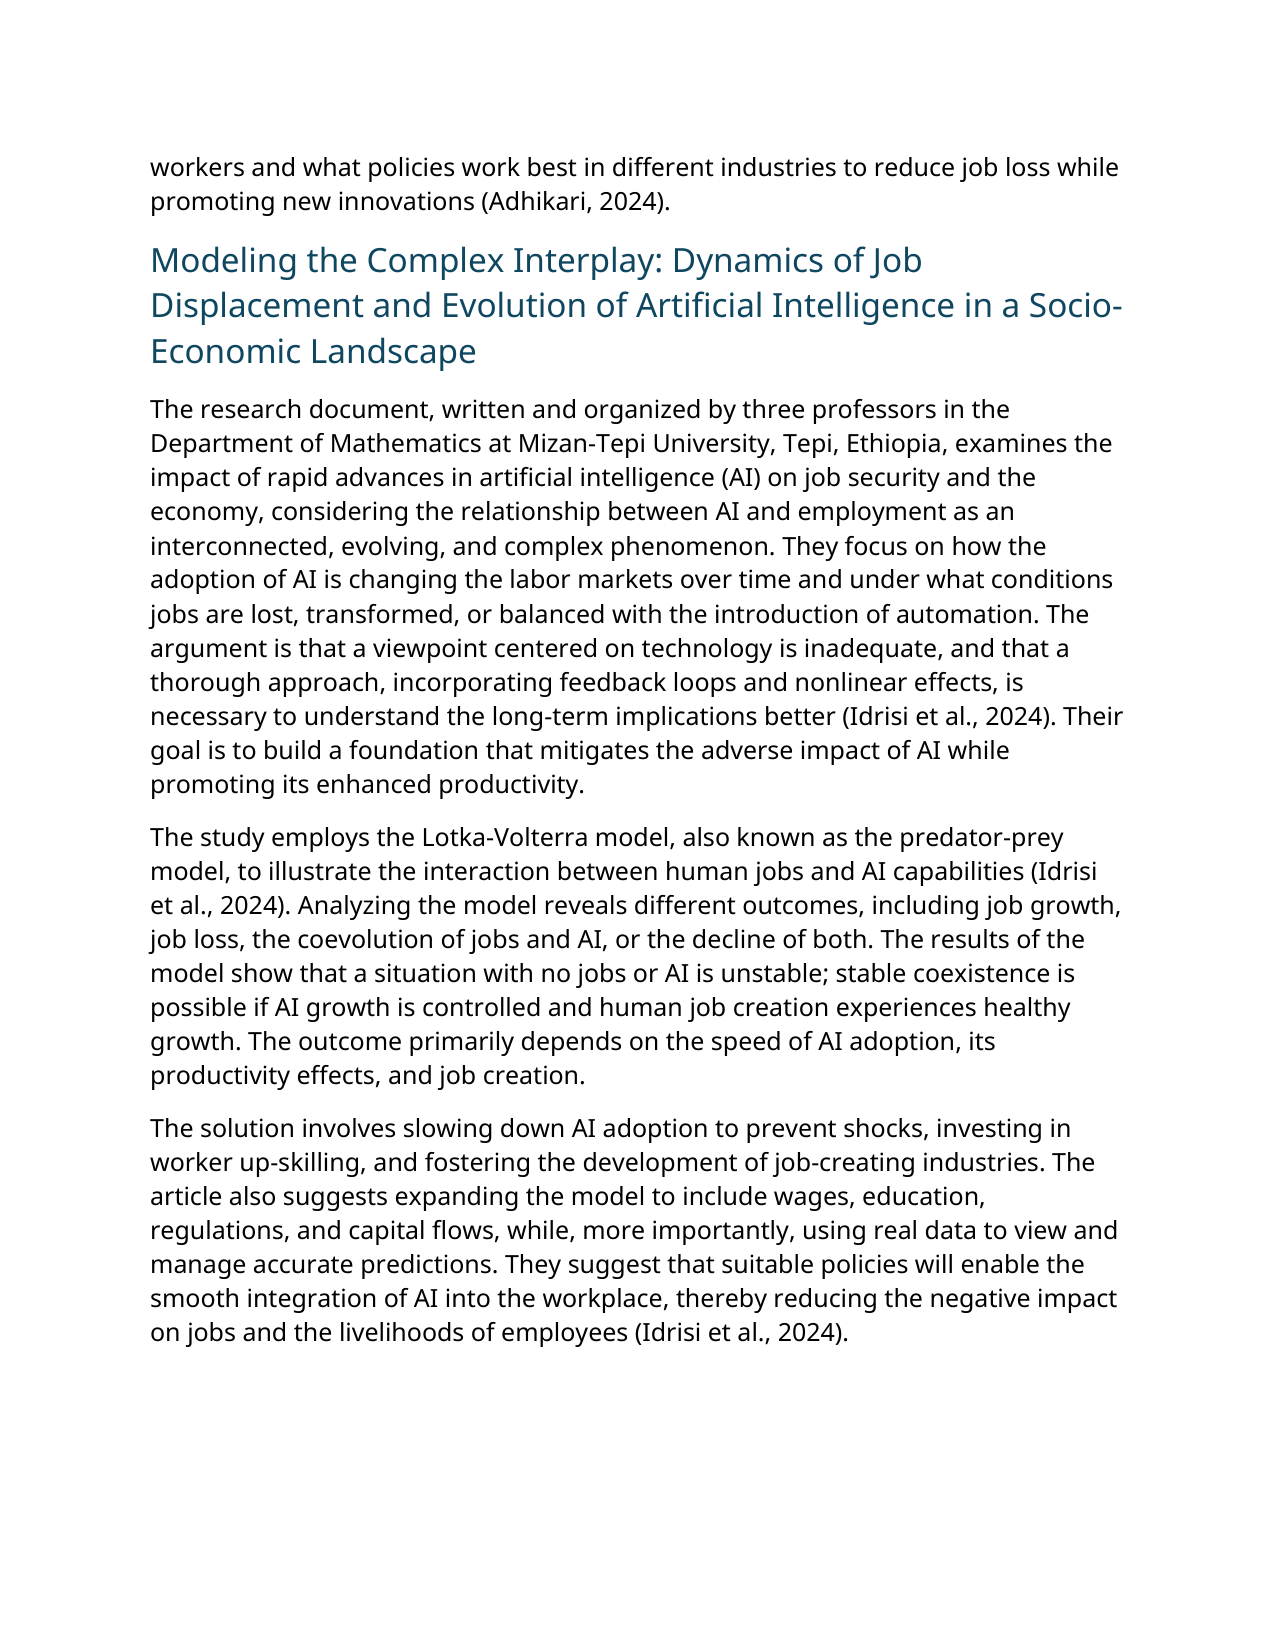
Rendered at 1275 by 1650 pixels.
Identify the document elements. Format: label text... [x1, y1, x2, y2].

text The solution involves slowing down AI adoption to prevent shocks, investing in worker up-skilling, and fostering the development of job-creating industries. The article also suggests expanding the model to include wages, education, regulations, and capital flows, while, more importantly, using real data to view and manage accurate predictions. They suggest that suitable policies will enable the smooth integration of AI into the workplace, thereby reducing the negative impact on jobs and the livelihoods of employees (Idrisi et al., 2024). [150, 1111, 1125, 1349]
text The research document, written and organized by three professors in the Department of Mathematics at Mizan-Tepi University, Tepi, Ethiopia, examines the impact of rapid advances in artificial intelligence (AI) on job security and the economy, considering the relationship between AI and employment as an interconnected, evolving, and complex phenomenon. They focus on how the adoption of AI is changing the labor markets over time and under what conditions jobs are lost, transformed, or balanced with the introduction of automation. The argument is that a viewpoint centered on technology is inadequate, and that a thorough approach, incorporating feedback loops and nonlinear effects, is necessary to understand the long-term implications better (Idrisi et al., 2024). Their goal is to build a foundation that mitigates the adverse impact of AI while promoting its enhanced productivity. [150, 392, 1125, 801]
subtitle Modeling the Complex Interplay: Dynamics of Job Displacement and Evolution of Artificial Intelligence in a Socio-Economic Landscape [150, 237, 1125, 373]
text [150, 150, 1125, 218]
text The study employs the Lotka-Volterra model, also known as the predator-prey model, to illustrate the interaction between human jobs and AI capabilities (Idrisi et al., 2024). Analyzing the model reveals different outcomes, including job growth, job loss, the coevolution of jobs and AI, or the decline of both. The results of the model show that a situation with no jobs or AI is unstable; stable coexistence is possible if AI growth is controlled and human job creation experiences healthy growth. The outcome primarily depends on the speed of AI adoption, its productivity effects, and job creation. [150, 819, 1125, 1092]
